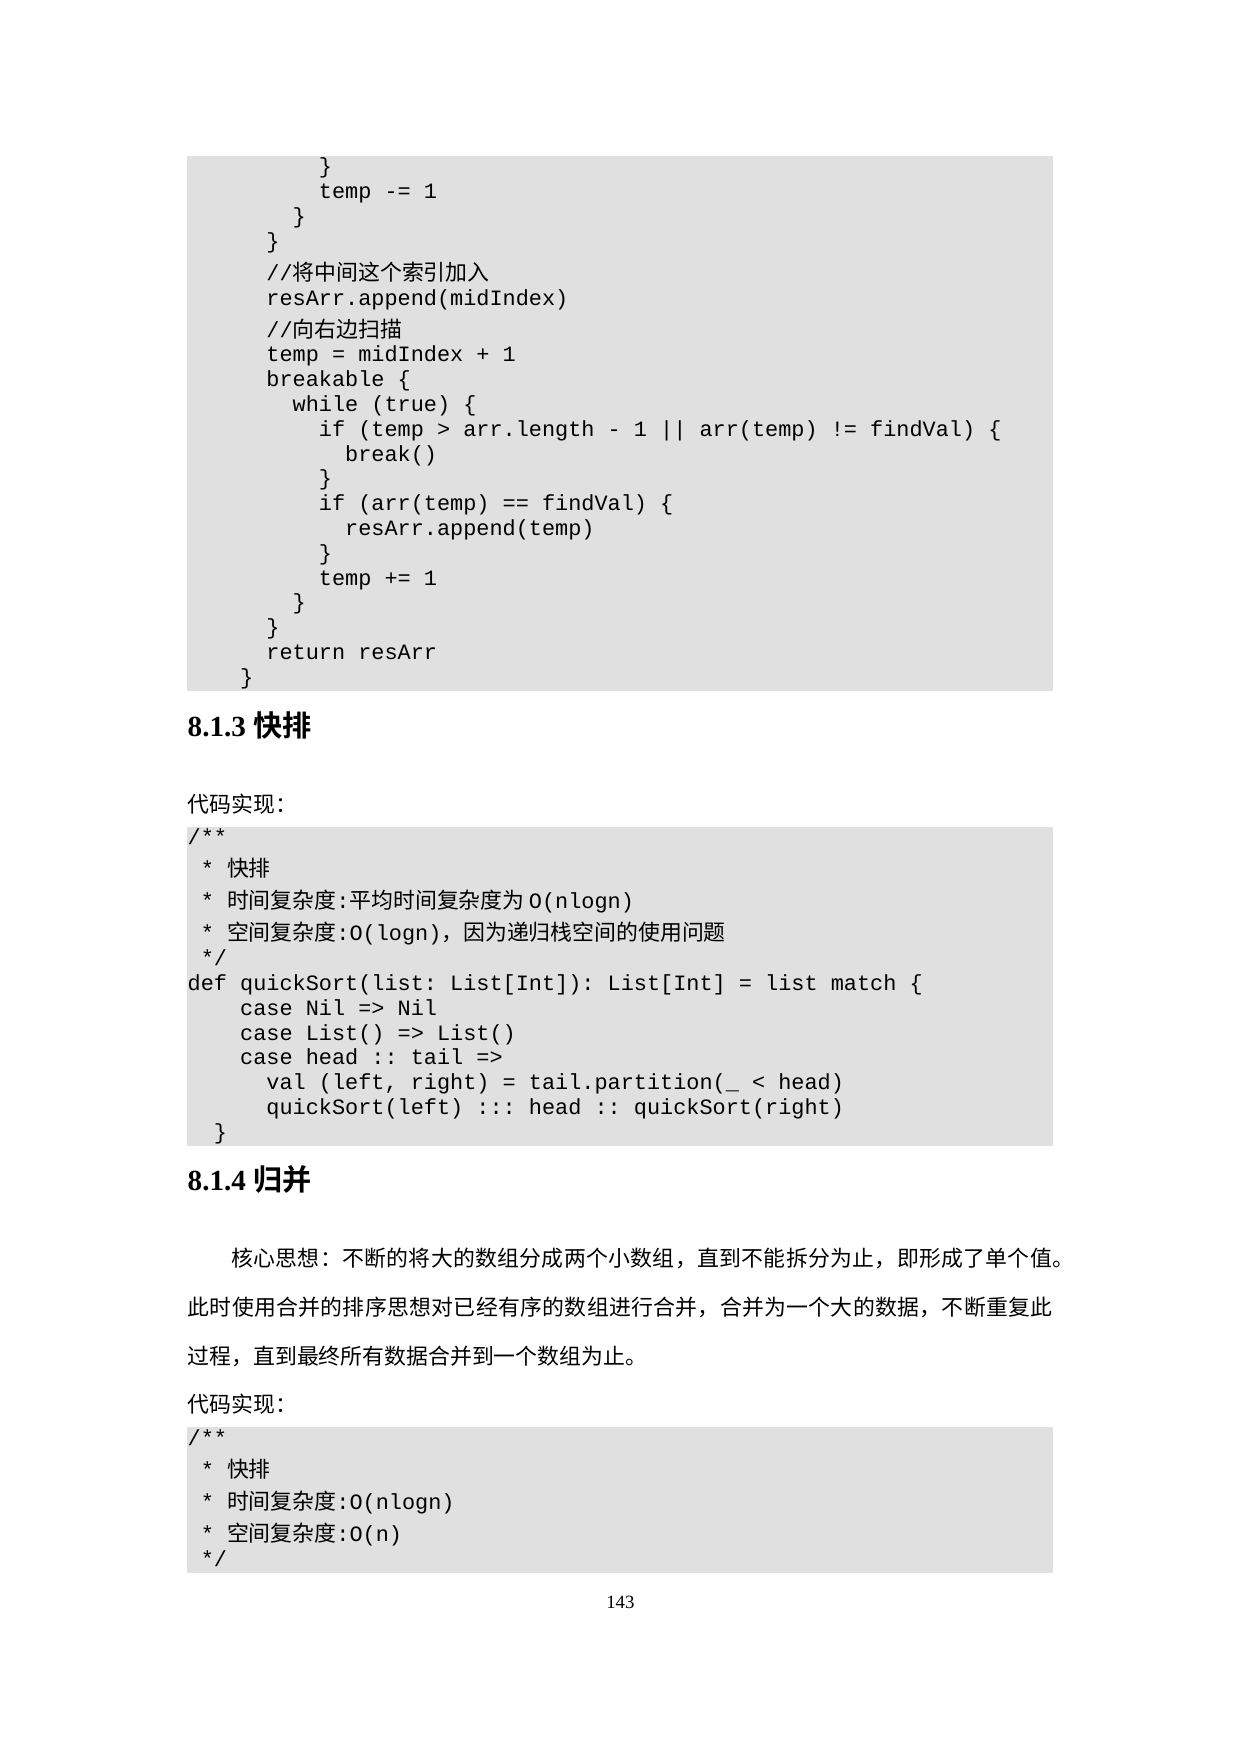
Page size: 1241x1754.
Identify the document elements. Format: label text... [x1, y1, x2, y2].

text * 空间复杂度:O(logn)，因为递归栈空间的使用问题 [187, 915, 1053, 947]
text * 快排 [187, 851, 1053, 883]
text //将中间这个索引加入 [187, 255, 1053, 287]
text if (arr(temp) == findVal) { [187, 492, 1053, 517]
text return resArr [187, 641, 1053, 666]
text } [187, 1121, 1053, 1146]
text * 时间复杂度:平均时间复杂度为O(nlogn) [187, 883, 1053, 915]
text /** [187, 1427, 1053, 1452]
subtitle 8.1.3 快排 [187, 691, 1053, 756]
text case List() => List() [187, 1022, 1053, 1046]
text 核心思想：不断的将大的数组分成两个小数组，直到不能拆分为止，即形成了单个值。此时使用合并的排序思想对已经有序的数组进行合并，合并为一个大的数据，不断重复此过程，直到最终所有数据合并到一个数组为止。 [187, 1241, 1053, 1371]
text } [187, 666, 1053, 691]
text break() [187, 443, 1053, 468]
text quickSort(left) ::: head :: quickSort(right) [187, 1096, 1053, 1121]
text temp = midIndex + 1 [187, 344, 1053, 368]
text 代码实现： [187, 1387, 1053, 1419]
text */ [187, 947, 1053, 972]
text if (temp > arr.length - 1 || arr(temp) != findVal) { [187, 418, 1053, 443]
text while (true) { [187, 393, 1053, 418]
text } [187, 592, 1053, 616]
text } [187, 616, 1053, 641]
text * 空间复杂度:O(n) [187, 1516, 1053, 1548]
text */ [187, 1548, 1053, 1573]
text resArr.append(temp) [187, 517, 1053, 542]
text case head :: tail => [187, 1046, 1053, 1071]
text val (left, right) = tail.partition(_ < head) [187, 1071, 1053, 1096]
text * 快排 [187, 1452, 1053, 1484]
text resArr.append(midIndex) [187, 287, 1053, 312]
text * 时间复杂度:O(nlogn) [187, 1484, 1053, 1516]
text } [187, 542, 1053, 567]
text def quickSort(list: List[Int]): List[Int] = list match { [187, 972, 1053, 997]
text case Nil => Nil [187, 997, 1053, 1022]
text } [187, 468, 1053, 492]
text } [187, 230, 1053, 255]
text //向右边扫描 [187, 312, 1053, 344]
text temp += 1 [187, 567, 1053, 592]
text } [187, 205, 1053, 230]
subtitle 8.1.4 归并 [187, 1146, 1053, 1211]
text temp -= 1 [187, 181, 1053, 205]
text /** [187, 827, 1053, 851]
text breakable { [187, 368, 1053, 393]
text 代码实现： [187, 786, 1053, 819]
text } [187, 156, 1053, 181]
